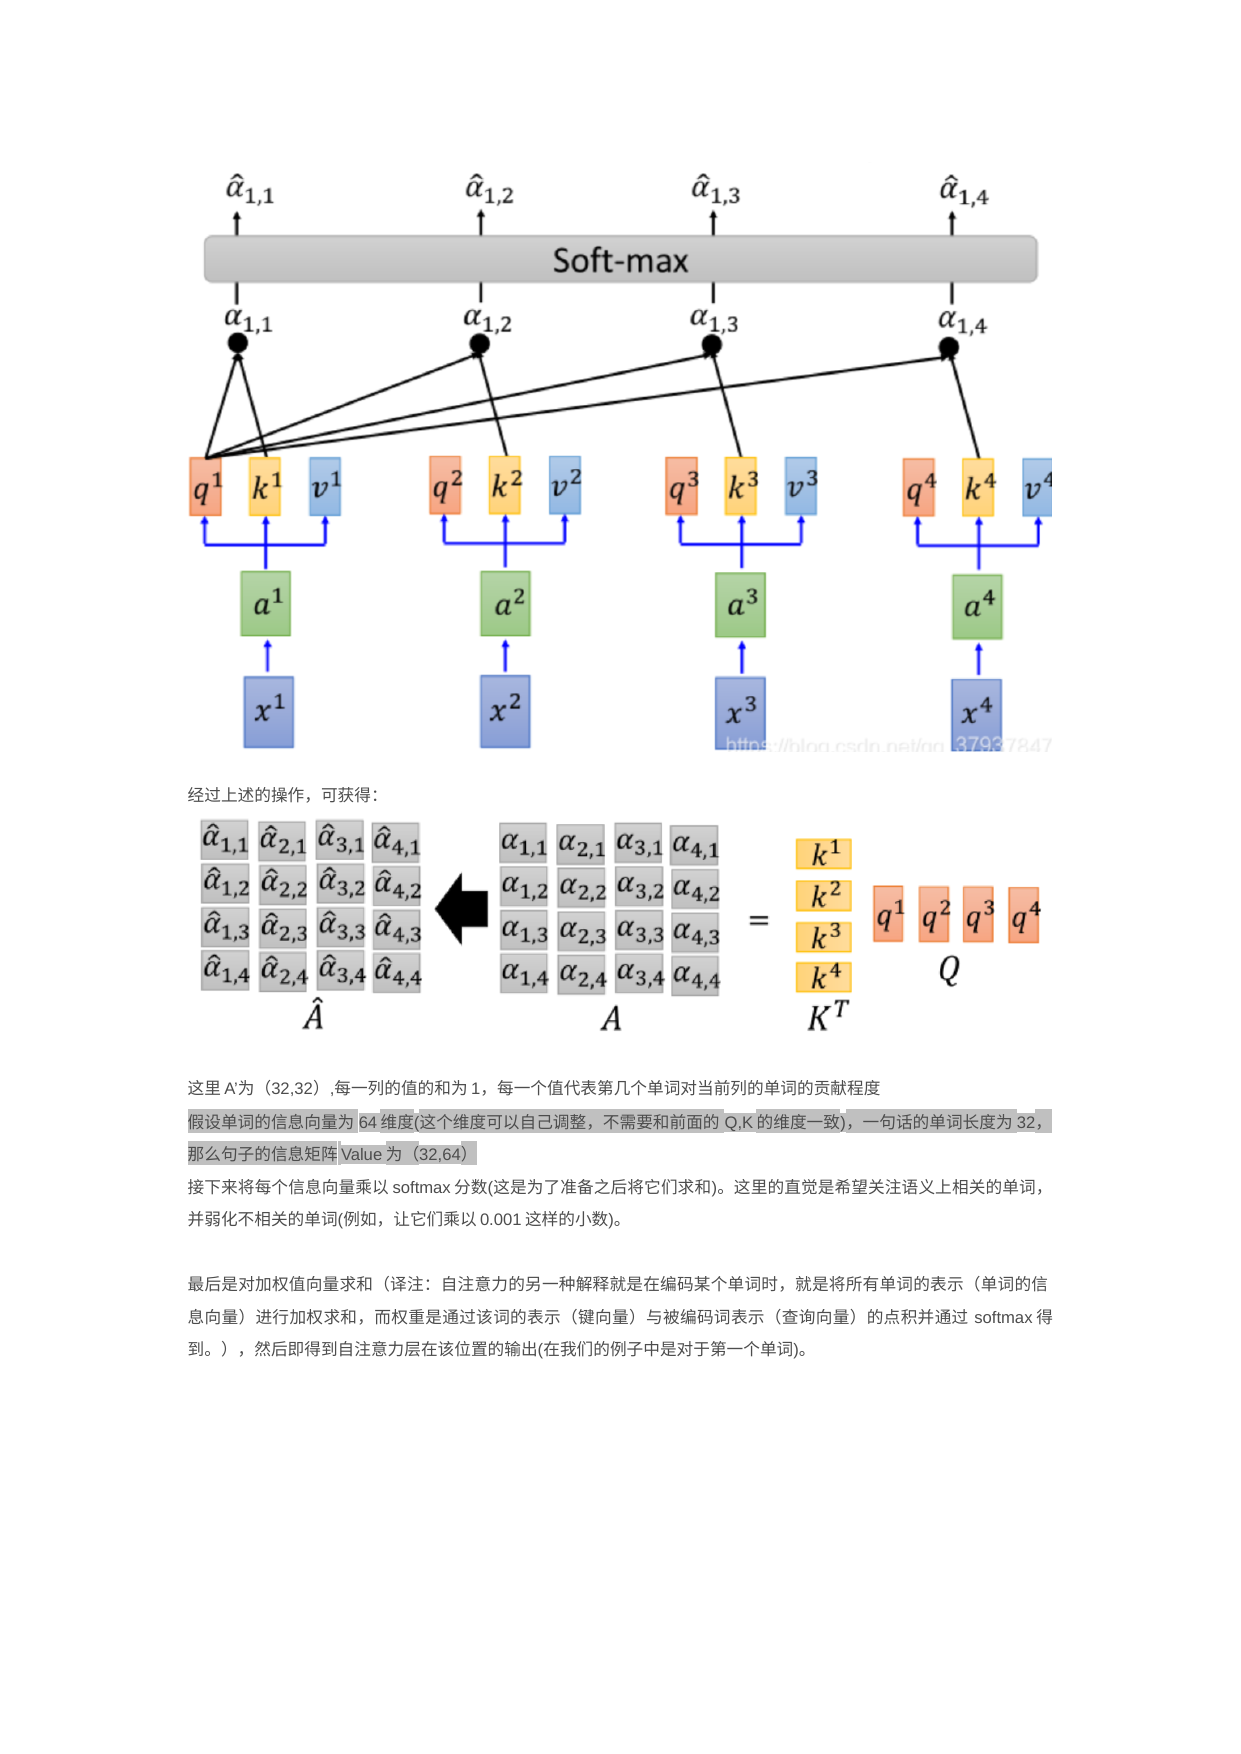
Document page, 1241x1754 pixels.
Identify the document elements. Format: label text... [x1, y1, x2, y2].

text 最后是对加权值向量求和（译注：自注意力的另一种解释就是在编码某个单词时，就是将所有单词的表示（单词的信息向量）进行加权求和，而权重是通过该词的表示（键向量）与被编码词表示（查询向量）的点积并通过softmax得到。），然后即得到自注意力层在该位置的输出(在我们的例子中是对于第一个单词)。 [187, 1267, 1053, 1364]
text 接下来将每个信息向量乘以softmax分数(这是为了准备之后将它们求和)。这里的直觉是希望关注语义上相关的单词，并弱化不相关的单词(例如，让它们乘以0.001这样的小数)。 [187, 1169, 1053, 1234]
picture [187, 812, 1052, 1038]
text 假设单词的信息向量为64维度(这个维度可以自己调整，不需要和前面的Q,K的维度一致)，一句话的单词长度为32，那么句子的信息矩阵Value为（32,64） [187, 1104, 1053, 1169]
text 这里A’为（32,32）,每一列的值的和为1，每一个值代表第几个单词对当前列的单词的贡献程度 [187, 1072, 1053, 1104]
picture [187, 162, 1052, 752]
